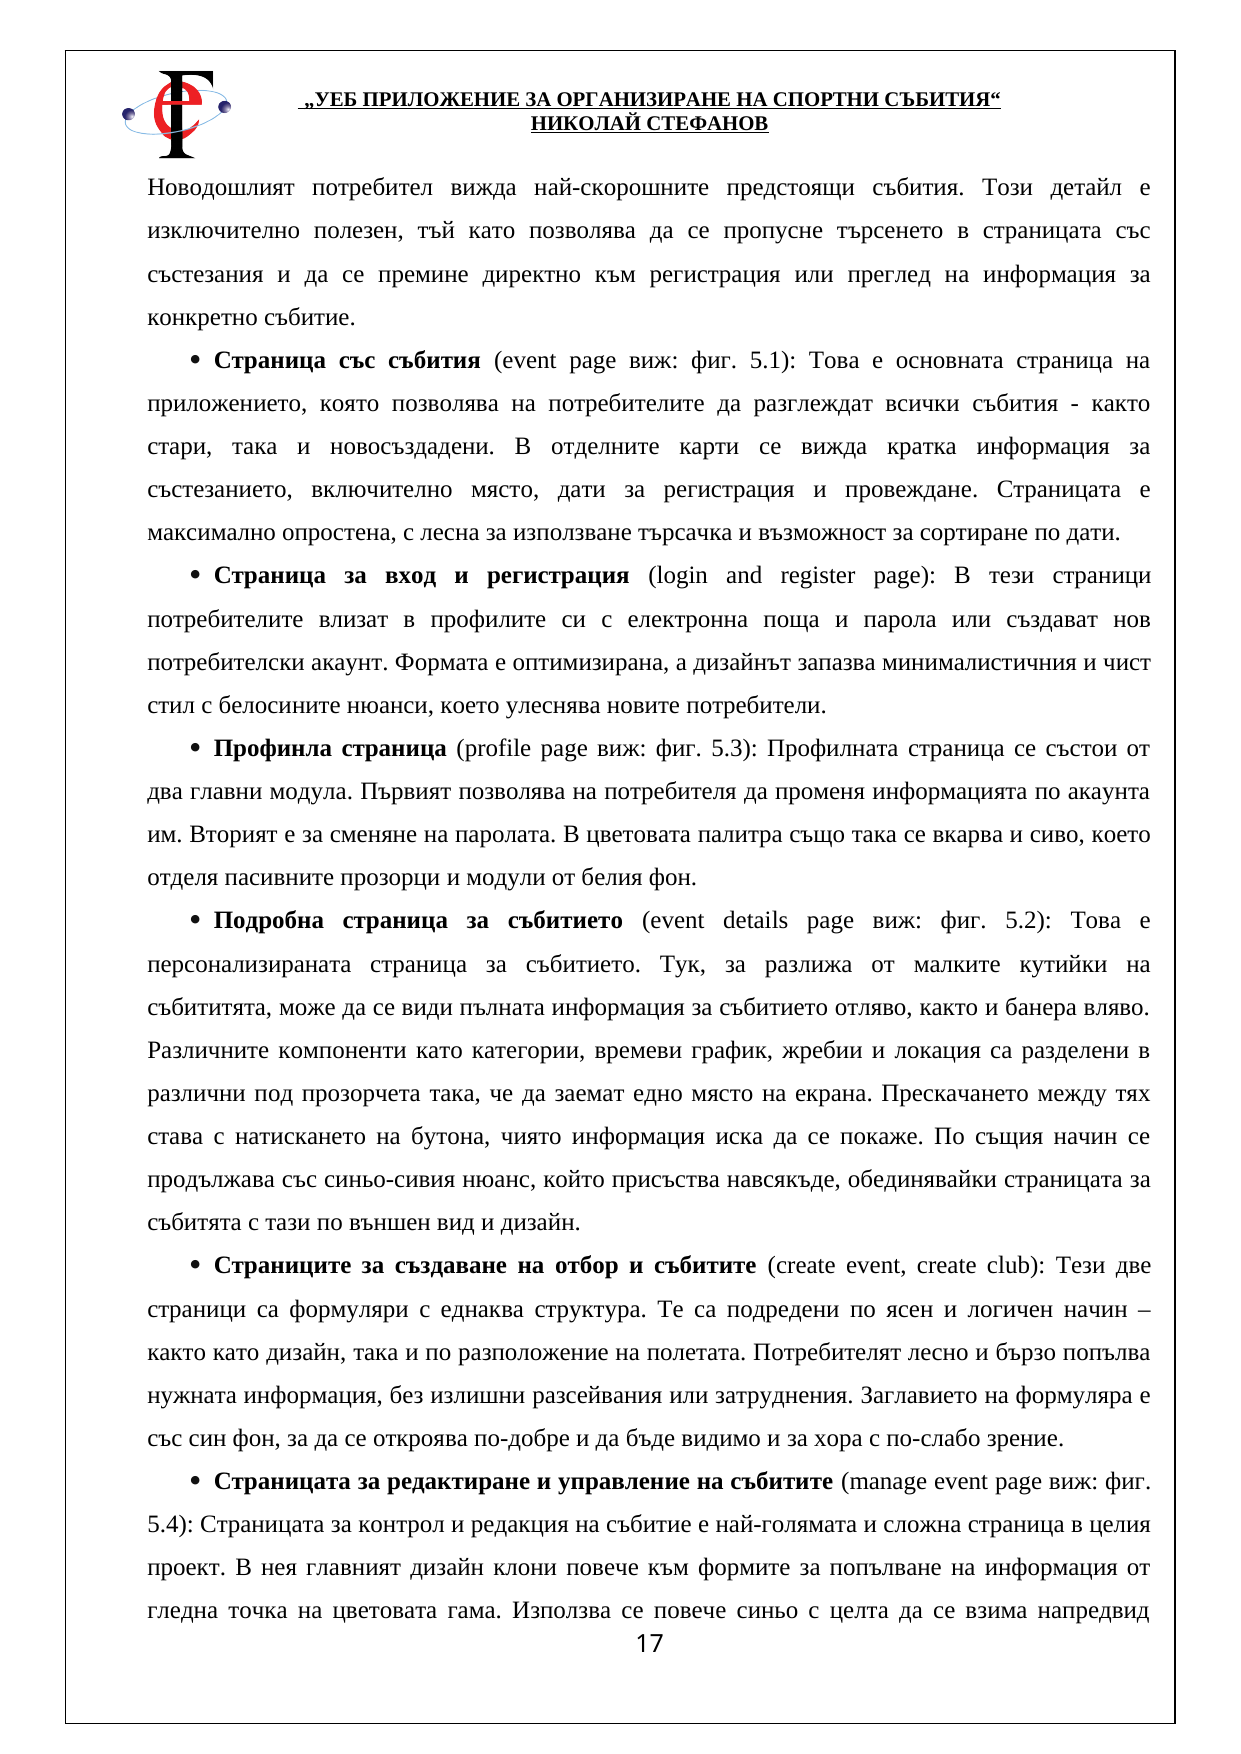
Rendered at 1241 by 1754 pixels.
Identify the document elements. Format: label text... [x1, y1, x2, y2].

picture [117, 57, 236, 172]
list Страница със събития (event page виж: фиг. 5.1): Това е основната страница на приложението, която позволява на потребителите да разглеждат всички събития - както стари, така и новосъздадени. В отделните карти се вижда кратка информация за състезанието, включително място, дати за регистрация и провеждане. Страницата е максимално опростена, с лесна за използване търсачка и възможност за сортиране по дати. [147, 345, 1152, 546]
list Страница за вход и регистрация (login and register page): В тези страници потребителите влизат в профилите си с електронна поща и парола или създават нов потребителски акаунт. Формата е оптимизирана, а дизайнът запазва минималистичния и чист стил с белосините нюанси, което улеснява новите потребители. [147, 561, 1152, 719]
list Подробна страница за събитието (event details page виж: фиг. 5.2): Това е персонализираната страница за събитието. Тук, за разлижа от малките кутийки на събититята, може да се види пълната информация за събитието отляво, както и банера вляво. Различните компоненти като категории, времеви график, жребии и локация са разделени в различни под прозорчета така, че да заемат едно място на екрана. Прескачането между тях става с натискането на бутона, чиято информация иска да се покаже. По същия начин се продължава със синьо-сивия нюанс, който присъства навсякъде, обединявайки страницата за събитята с тази по външен вид и дизайн. [147, 906, 1152, 1236]
list Профинла страница (profile page виж: фиг. 5.3): Профилната страница се състои от два главни модула. Първият позволява на потребителя да променя информацията по акаунта им. Вторият е за сменяне на паролата. В цветовата палитра също така се вкарва и сиво, което отделя пасивните прозорци и модули от белия фон. [147, 733, 1152, 891]
list Страниците за създаване на отбор и събитите (create event, create club): Тези две страници са формуляри с еднаква структура. Те са подредени по ясен и логичен начин – както като дизайн, така и по разположение на полетата. Потребителят лесно и бързо попълва нужната информация, без излишни разсейвания или затруднения. Заглавието на формуляра е със син фон, за да се откроява по-добре и да бъде видимо и за хора с по-слабо зрение. [147, 1251, 1152, 1452]
